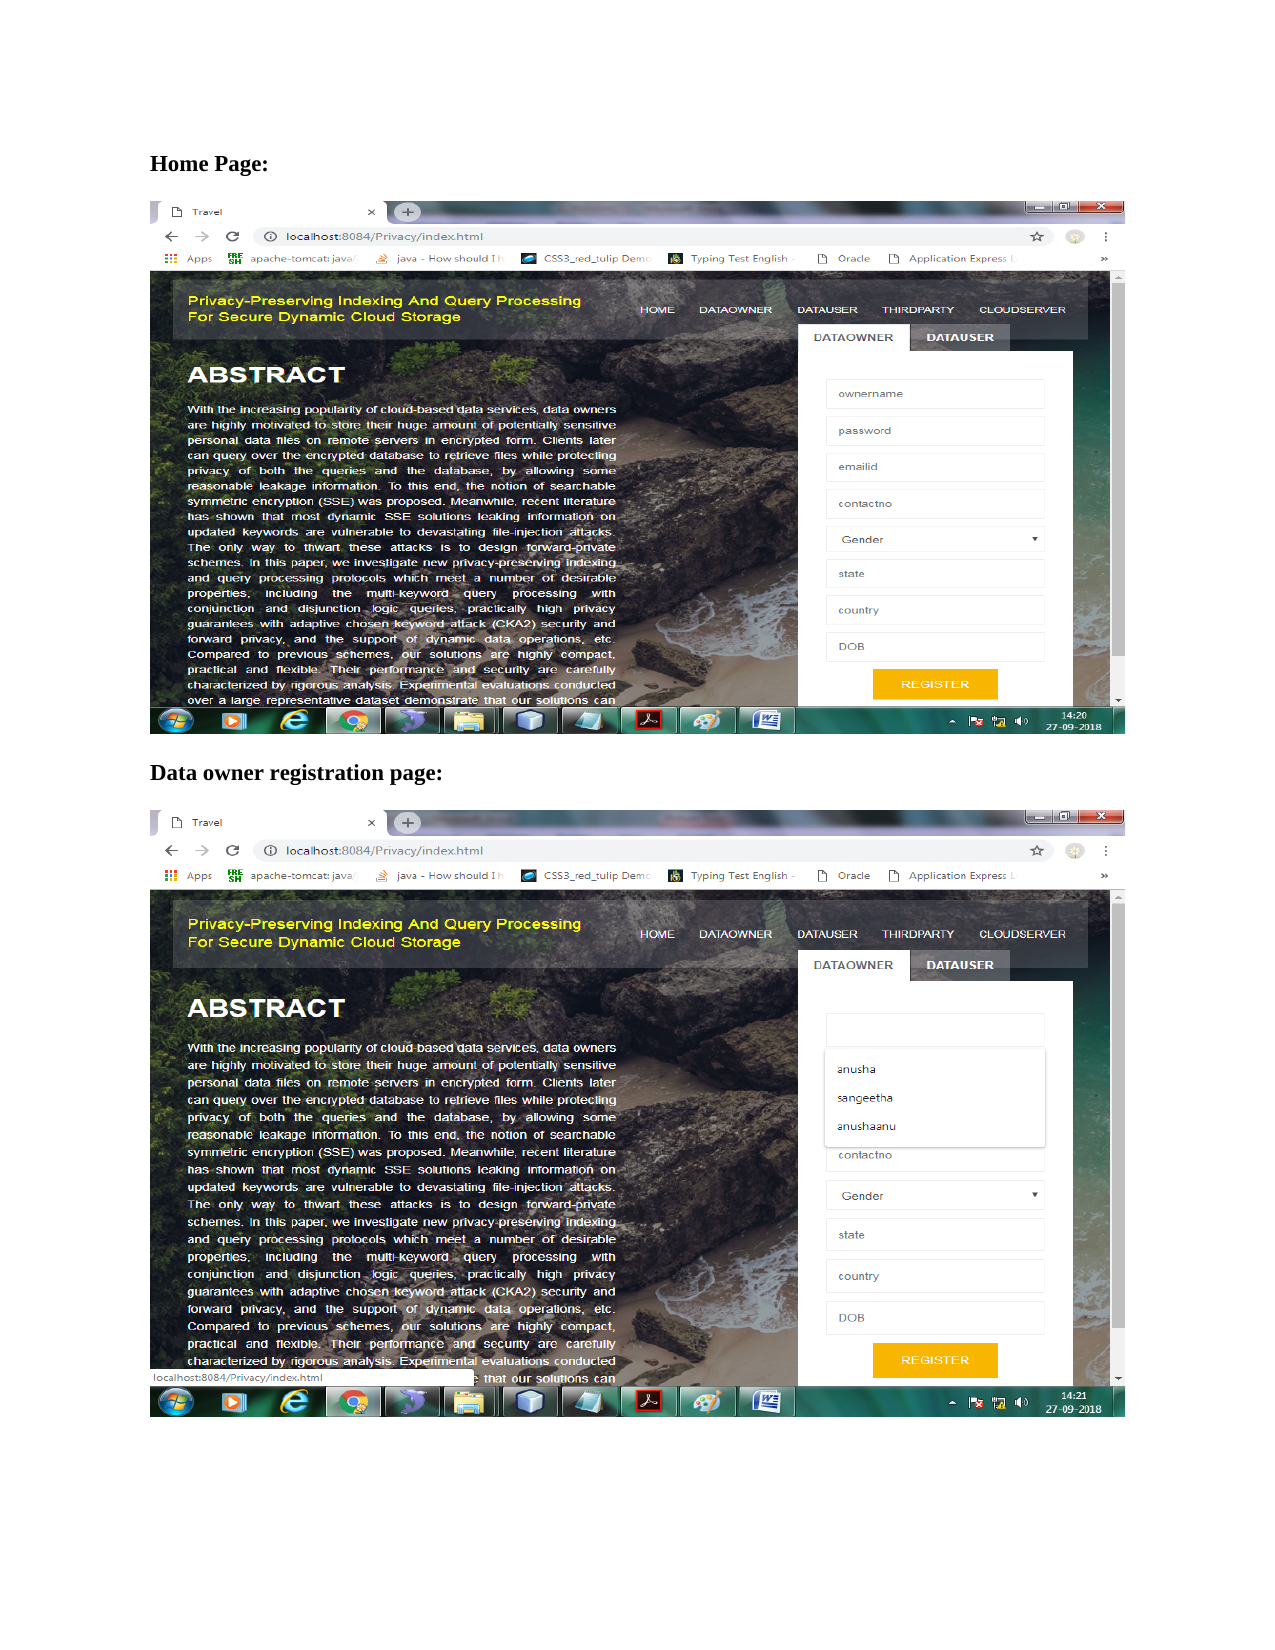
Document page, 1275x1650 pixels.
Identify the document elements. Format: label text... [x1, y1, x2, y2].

text Data owner registration page: [150, 759, 1125, 785]
text Home Page: [150, 150, 1125, 176]
picture [150, 201, 1125, 734]
picture [150, 810, 1125, 1417]
